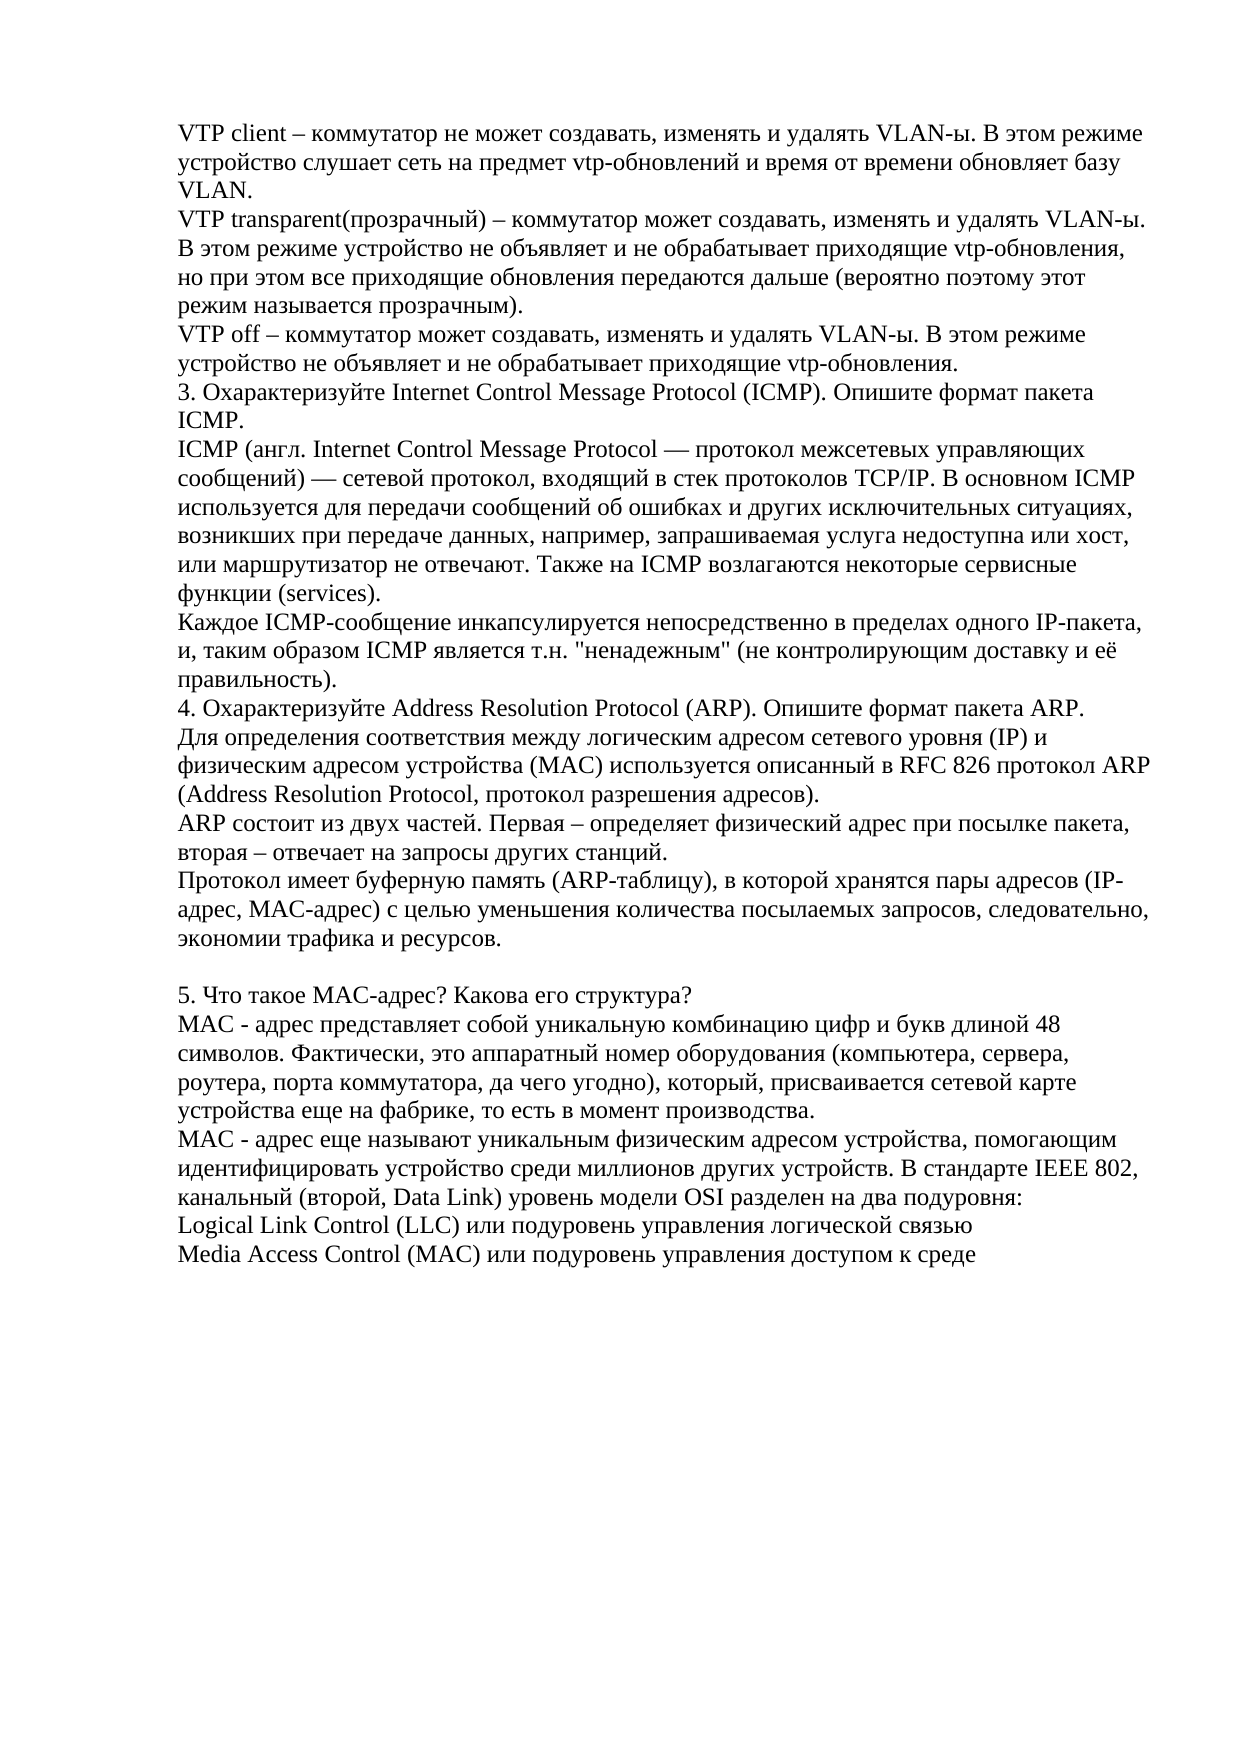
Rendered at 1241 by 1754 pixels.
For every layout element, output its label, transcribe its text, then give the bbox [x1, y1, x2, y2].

text VTP client – коммутатор не может создавать, изменять и удалять VLAN-ы. В этом режиме устройство слушает сеть на предмет vtp-обновлений и время от времени обновляет базу VLAN. [177, 118, 1152, 204]
text ARP состоит из двух частей. Первая – определяет физический адрес при посылке пакета, вторая – отвечает на запросы других станций. [177, 808, 1152, 866]
text 4. Охарактеризуйте Address Resolution Protocol (ARP). Опишите формат пакета ARP. [177, 693, 1152, 722]
text Протокол имеет буферную память (ARP-таблицу), в которой хранятся пары адресов (IP-адрес, MAC-адрес) с целью уменьшения количества посылаемых запросов, следовательно, экономии трафика и ресурсов. [177, 866, 1152, 952]
text MAC - адрес представляет собой уникальную комбинацию цифр и букв длиной 48 символов. Фактически, это аппаратный номер оборудования (компьютера, сервера, роутера, порта коммутатора, да чего угодно), который, присваивается сетевой карте устройства еще на фабрике, то есть в момент производства. [177, 1009, 1152, 1124]
text правильность). [177, 664, 1152, 693]
text VTP off – коммутатор может создавать, изменять и удалять VLAN-ы. В этом режиме устройство не объявляет и не обрабатывает приходящие vtp-обновления. [177, 319, 1152, 377]
text VTP transparent(прозрачный) – коммутатор может создавать, изменять и удалять VLAN-ы. В этом режиме устройство не объявляет и не обрабатывает приходящие vtp-обновления, но при этом все приходящие обновления передаются дальше (вероятно поэтому этот режим называется прозрачным). [177, 204, 1152, 319]
text 5. Что такое MAC-адрес? Какова его структура? [177, 981, 1152, 1009]
text ICMP (англ. Internet Control Message Protocol — протокол межсетевых управляющих сообщений) — сетевой протокол, входящий в стек протоколов TCP/IP. В основном ICMP используется для передачи сообщений об ошибках и других исключительных ситуациях, возникших при передаче данных, например, запрашиваемая услуга недоступна или хост, или маршрутизатор не отвечают. Также на ICMP возлагаются некоторые сервисные функции (services). [177, 434, 1152, 607]
text Для определения соответствия между логическим адресом сетевого уровня (IP) и физическим адресом устройства (MAC) используется описанный в RFC 826 протокол ARP (Address Resolution Protocol, протокол разрешения адресов). [177, 722, 1152, 808]
text Media Access Control (MAC) или подуровень управления доступом к среде [177, 1239, 1152, 1268]
text MAC - адрес еще называют уникальным физическим адресом устройства, помогающим идентифицировать устройство среди миллионов других устройств. В стандарте IEEE 802, канальный (второй, Data Link) уровень модели OSI разделен на два подуровня: [177, 1124, 1152, 1211]
text 3. Охарактеризуйте Internet Control Message Protocol (ICMP). Опишите формат пакета ICMP. [177, 377, 1152, 434]
text Logical Link Control (LLC) или подуровень управления логической связью [177, 1211, 1152, 1239]
text Каждое ICMP-сообщение инкапсулируется непосредственно в пределах одного IP-пакета, и, таким образом ICMP является т.н. "ненадежным" (не контролирующим доставку и её [177, 607, 1152, 664]
